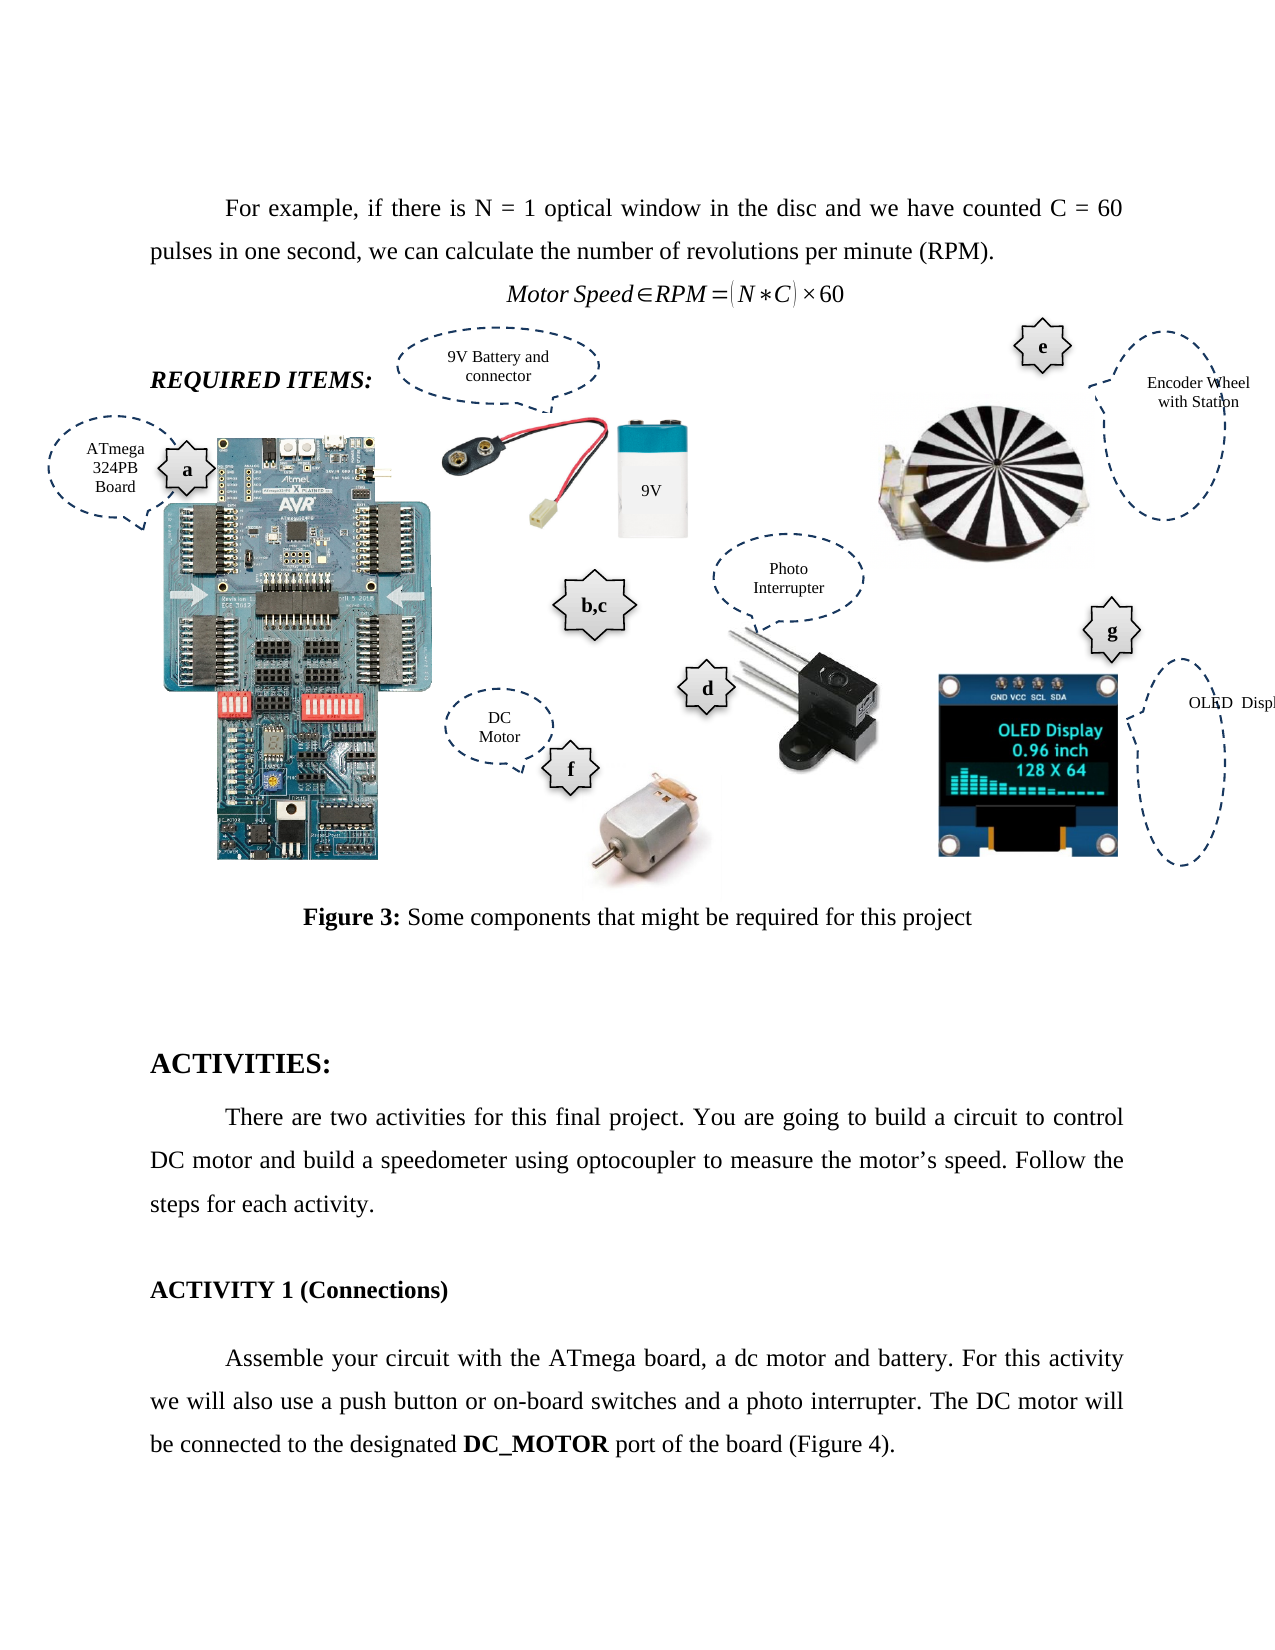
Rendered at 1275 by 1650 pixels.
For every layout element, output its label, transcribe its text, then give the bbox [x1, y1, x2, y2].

picture [158, 432, 437, 866]
picture [868, 392, 1095, 567]
picture [582, 621, 883, 903]
picture [438, 413, 690, 540]
text Figure 3: Some components that might be required for this project [150, 902, 1125, 931]
text There are two activities for this final project. You are going to build a circuit to control DC motor and build a speedometer using optocoupler to measure the motor’s speed. Follow the steps for each activity. [150, 1102, 1125, 1217]
text REQUIRED ITEMS: [150, 365, 1125, 394]
picture [938, 673, 1118, 857]
text ACTIVITY 1 (Connections) [150, 1275, 1125, 1304]
text For example, if there is N = 1 optical window in the disc and we have counted C = 60 pulses in one second, we can calculate the number of revolutions per minute (RPM). [150, 193, 1125, 265]
text Assemble your circuit with the ATmega board, a dc motor and battery. For this activity we will also use a push button or on-board switches and a photo interrupter. The DC motor will be connected to the designated DC_MOTOR port of the board (Figure 4). [150, 1343, 1125, 1458]
subtitle ACTIVITIES: [150, 1046, 1125, 1079]
